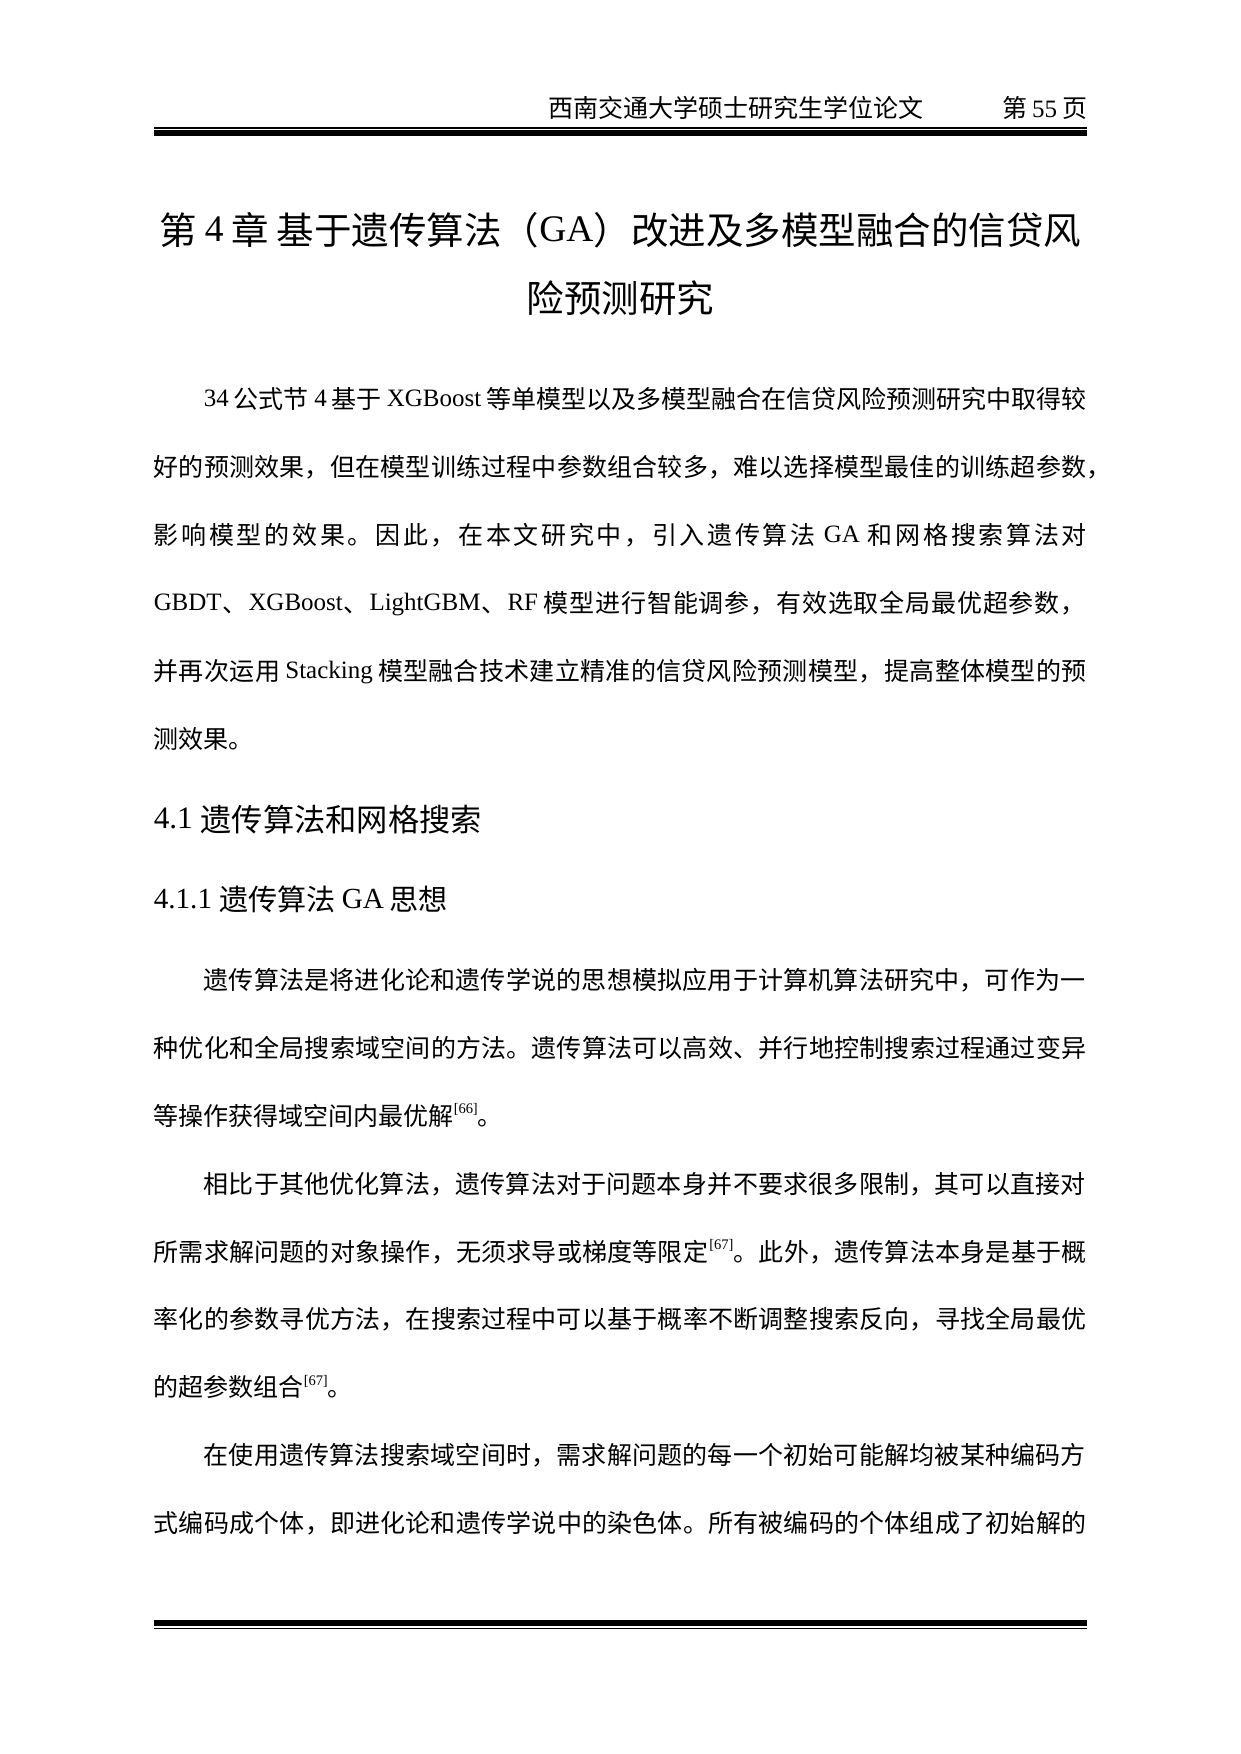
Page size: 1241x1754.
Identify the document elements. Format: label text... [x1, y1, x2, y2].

subtitle 第4章 基于遗传算法（GA）改进及多模型融合的信贷风险预测研究 [153, 194, 1087, 330]
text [153, 1420, 1087, 1556]
text 相比于其他优化算法，遗传算法对于问题本身并不要求很多限制，其可以直接对所需求解问题的对象操作，无须求导或梯度等限定[67]。此外，遗传算法本身是基于概率化的参数寻优方法，在搜索过程中可以基于概率不断调整搜索反向，寻找全局最优的超参数组合[67]。 [153, 1148, 1087, 1420]
text 基于XGBoost等单模型以及多模型融合在信贷风险预测研究中取得较好的预测效果，但在模型训练过程中参数组合较多，难以选择模型最佳的训练超参数，影响模型的效果。因此，在本文研究中，引入遗传算法GA和网格搜索算法对GBDT、XGBoost、LightGBM、RF模型进行智能调参，有效选取全局最优超参数，并再次运用Stacking模型融合技术建立精准的信贷风险预测模型，提高整体模型的预测效果。 [153, 364, 1087, 771]
title 4.1.1 遗传算法GA思想 [153, 864, 1087, 932]
subtitle 4.1 遗传算法和网格搜索 [153, 784, 1087, 852]
text 遗传算法是将进化论和遗传学说的思想模拟应用于计算机算法研究中，可作为一种优化和全局搜索域空间的方法。遗传算法可以高效、并行地控制搜索过程通过变异等操作获得域空间内最优解[66]。 [153, 944, 1087, 1148]
